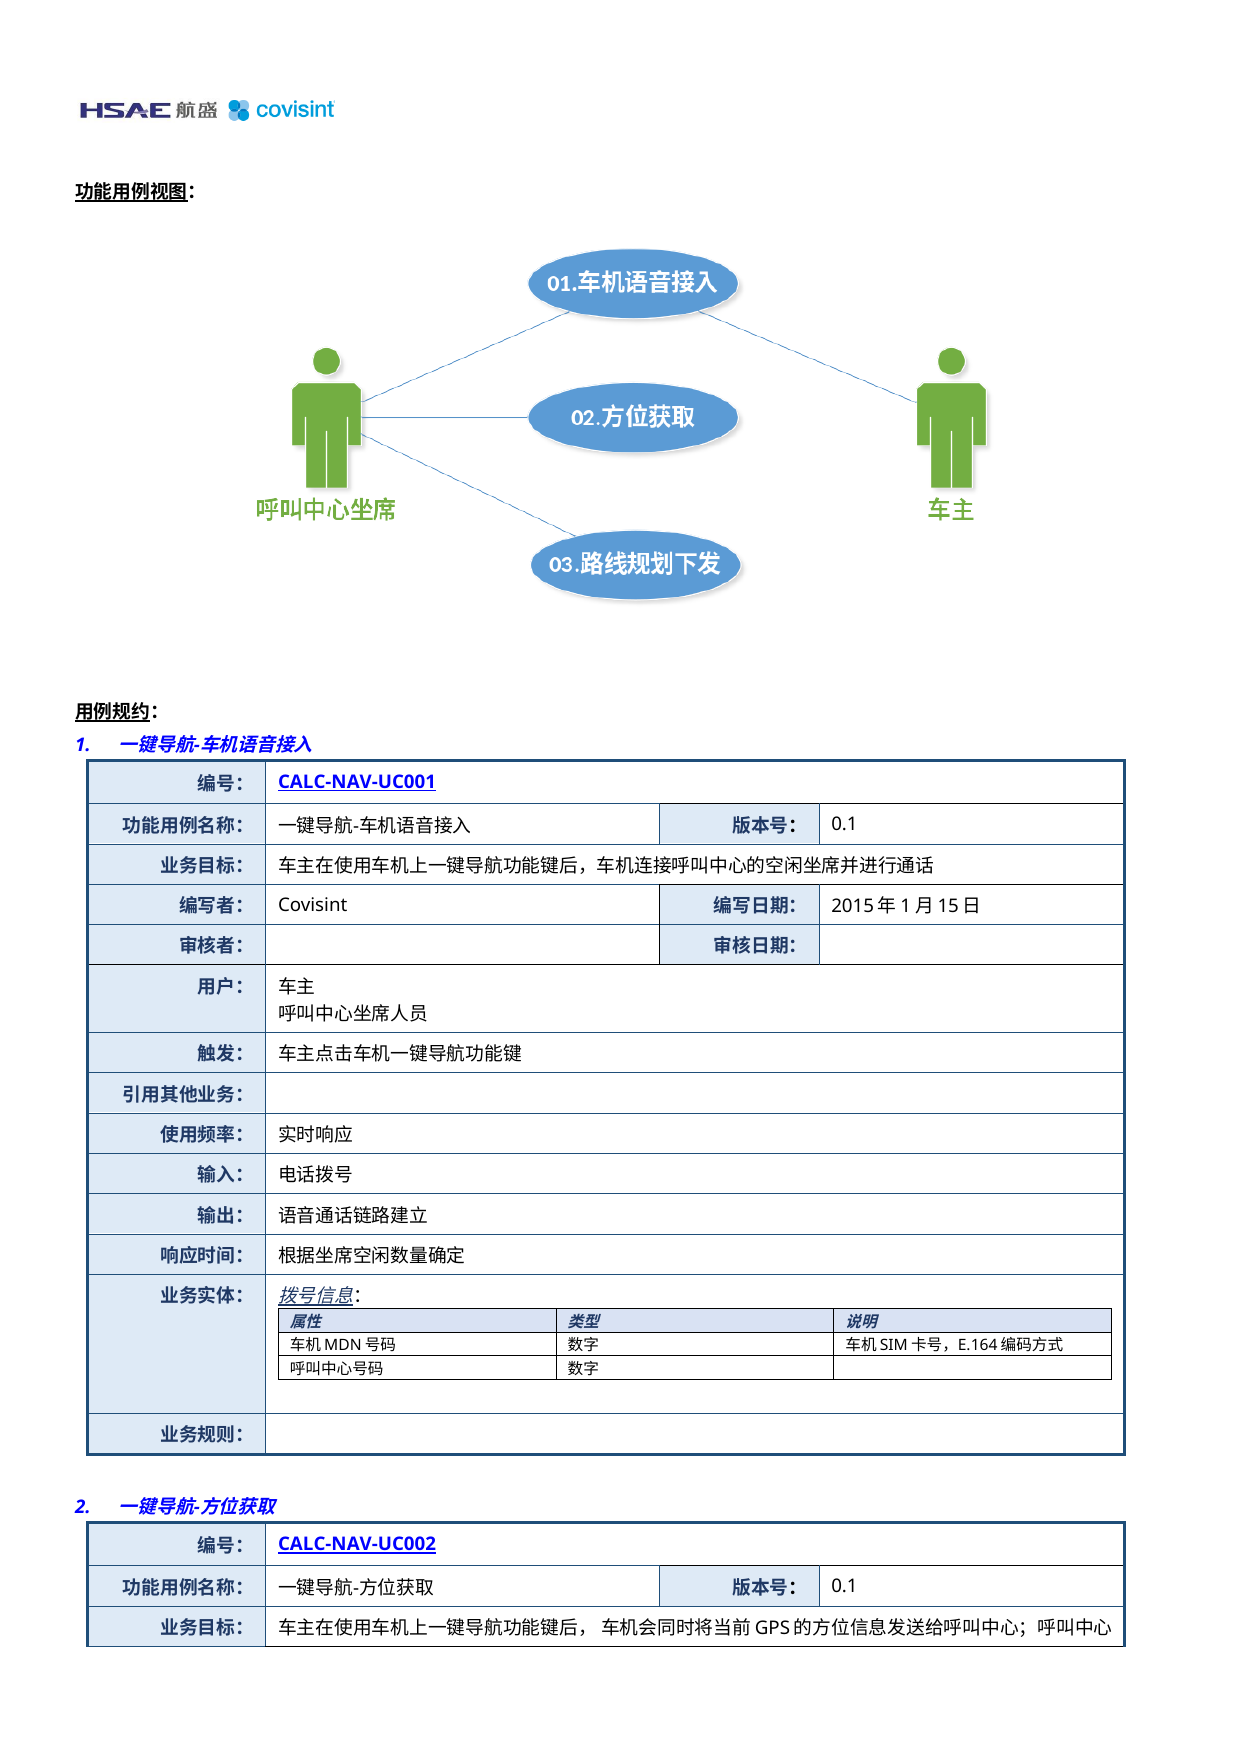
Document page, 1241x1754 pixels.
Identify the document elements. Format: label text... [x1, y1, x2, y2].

table_cell 审核者： [89, 925, 265, 964]
table_cell 版本号： [660, 804, 819, 843]
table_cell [266, 1607, 1123, 1646]
table_cell 实时响应 [266, 1114, 1123, 1153]
picture [75, 89, 224, 132]
list 一键导航-方位获取 [75, 1489, 1165, 1521]
list 一键导航-车机语音接入 [75, 727, 1165, 759]
table_cell 0.1 [820, 804, 1123, 843]
table_cell 车主在使用车机上一键导航功能键后，车机连接呼叫中心的空闲坐席并进行通话 [266, 845, 1123, 884]
table_cell 编写日期： [660, 885, 819, 924]
table_cell 业务目标： [89, 845, 265, 884]
table_cell 引用其他业务： [89, 1073, 265, 1112]
table_cell 输出： [89, 1194, 265, 1233]
text 用例规约： [75, 694, 1165, 727]
table_cell 语音通话链路建立 [266, 1194, 1123, 1233]
table_cell [266, 925, 659, 964]
table_cell 车主点击车机一键导航功能键 [266, 1033, 1123, 1072]
table_cell 使用频率： [89, 1114, 265, 1153]
table_cell 业务实体： [89, 1275, 265, 1413]
table_cell Covisint [266, 885, 659, 924]
table_cell 功能用例名称： [89, 1566, 265, 1606]
table_cell 业务规则： [89, 1414, 265, 1453]
table_header 编号： [89, 1524, 265, 1565]
table_cell 拨号信息： [266, 1275, 1123, 1413]
table_cell 业务目标： [89, 1607, 265, 1646]
table_cell 一键导航-方位获取 [266, 1566, 659, 1606]
table_cell [820, 925, 1123, 964]
table_cell 2015年1月15日 [820, 885, 1123, 924]
text 功能用例视图： [75, 174, 1165, 207]
table_header 编号： [89, 762, 265, 803]
picture [228, 88, 335, 132]
table_cell 一键导航-车机语音接入 [266, 804, 659, 843]
table_cell 输入： [89, 1154, 265, 1193]
table_header CALC-NAV-UC002 [266, 1524, 1123, 1565]
table_header CALC-NAV-UC001 [266, 762, 1123, 803]
table_cell 响应时间： [89, 1235, 265, 1274]
table_cell 功能用例名称： [89, 804, 265, 843]
table_cell 触发： [89, 1033, 265, 1072]
table_cell 审核日期： [660, 925, 819, 964]
table_cell [266, 1414, 1123, 1453]
table_cell 车主 呼叫中心坐席人员 [266, 965, 1123, 1032]
table_cell 用户： [89, 965, 265, 1032]
table_cell 根据坐席空闲数量确定 [266, 1235, 1123, 1274]
table_cell 版本号： [660, 1566, 819, 1606]
table_cell 0.1 [820, 1566, 1123, 1606]
table_cell 电话拨号 [266, 1154, 1123, 1193]
table_cell [266, 1073, 1123, 1112]
table_cell 编写者： [89, 885, 265, 924]
